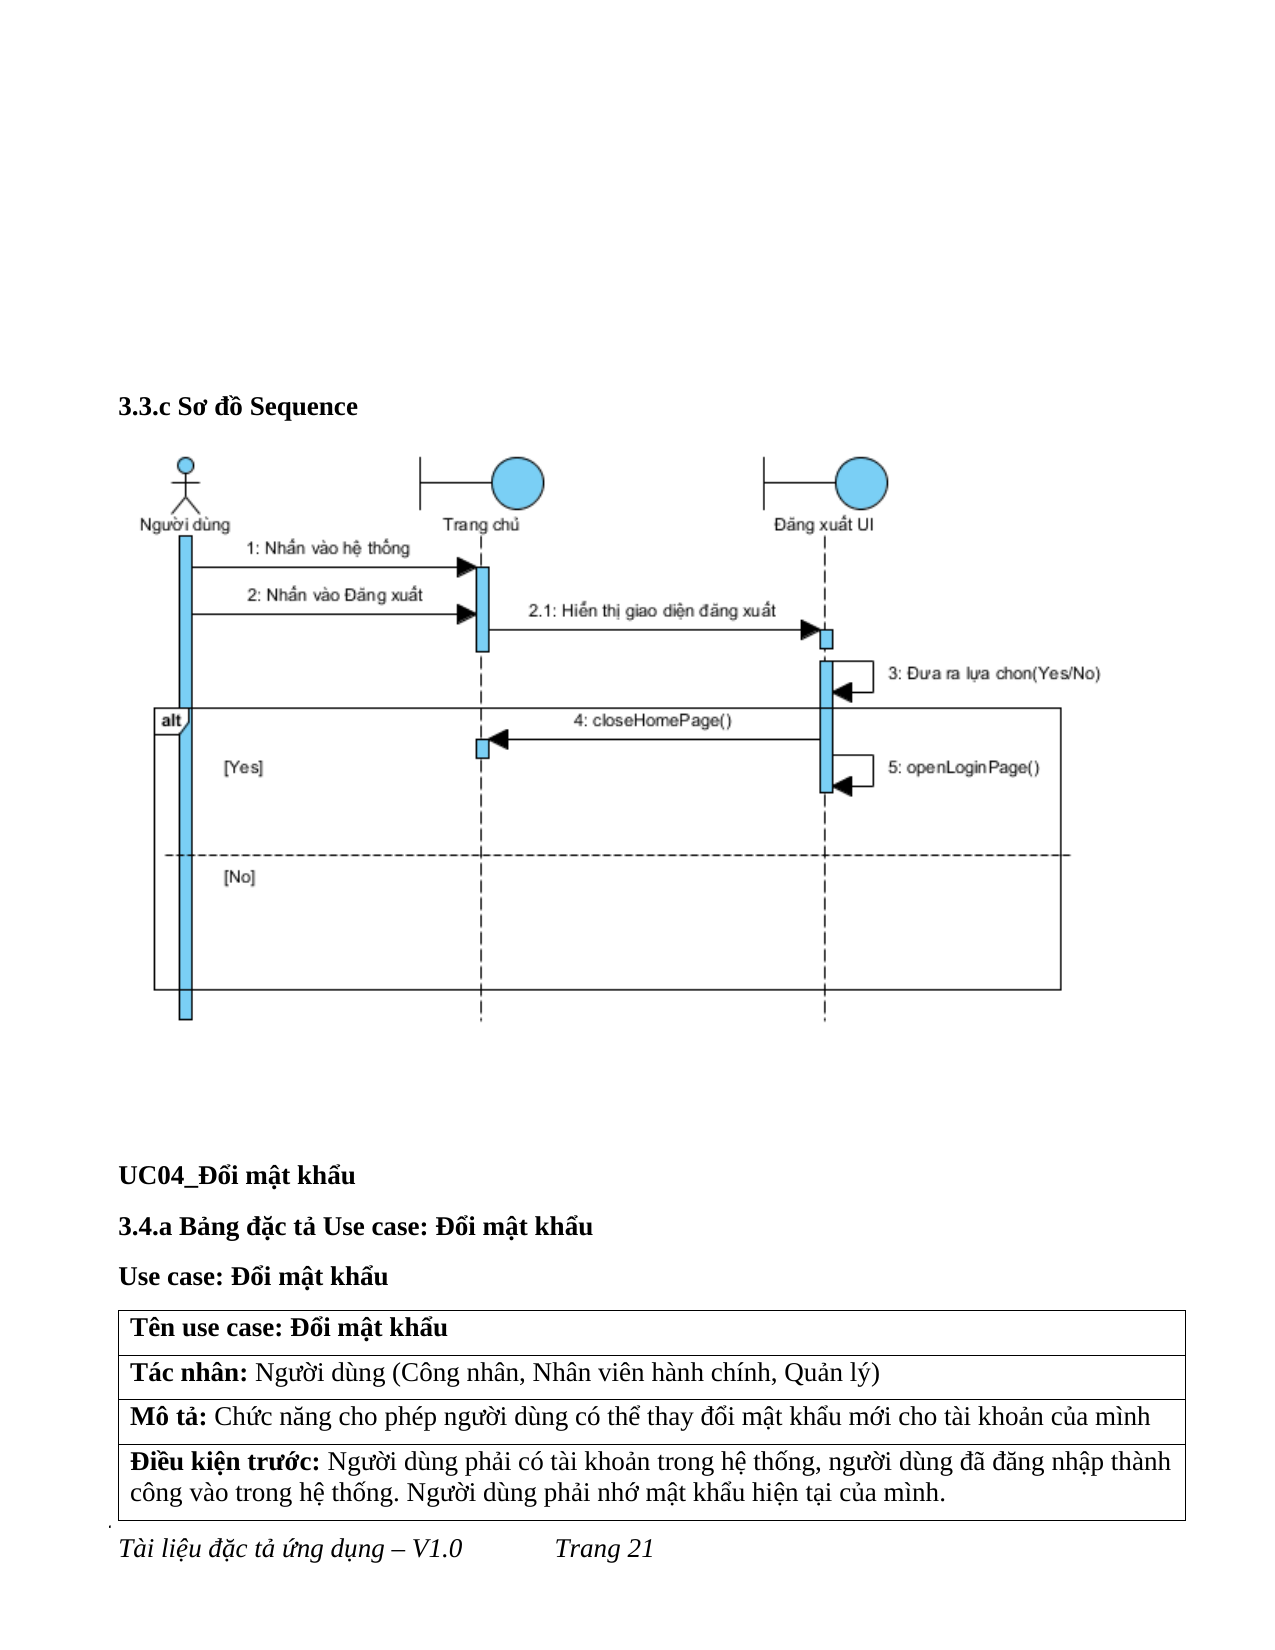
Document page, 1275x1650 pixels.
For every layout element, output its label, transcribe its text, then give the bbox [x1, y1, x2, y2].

text 3.4.a Bảng đặc tả Use case: Đổi mật khẩu [118, 1209, 1186, 1241]
table_cell Điều kiện trước: Người dùng phải có tài khoản trong hệ thống, người dùng đã đăng nhập thành công vào trong hệ thống. Người dùng phải nhớ mật khẩu hiện tại của mình. [119, 1445, 1185, 1520]
table_cell Mô tả: Chức năng cho phép người dùng có thể thay đổi mật khẩu mới cho tài khoản của mình [119, 1400, 1185, 1444]
text 3.3.c Sơ đồ Sequence [118, 390, 1186, 421]
table_header Tên use case: Đổi mật khẩu [119, 1311, 1185, 1355]
text UC04_Đổi mật khẩu [118, 1159, 1186, 1191]
text Use case: Đổi mật khẩu [118, 1260, 1186, 1291]
table_cell Tác nhân: Người dùng (Công nhân, Nhân viên hành chính, Quản lý) [119, 1356, 1185, 1399]
picture [118, 440, 1126, 1040]
